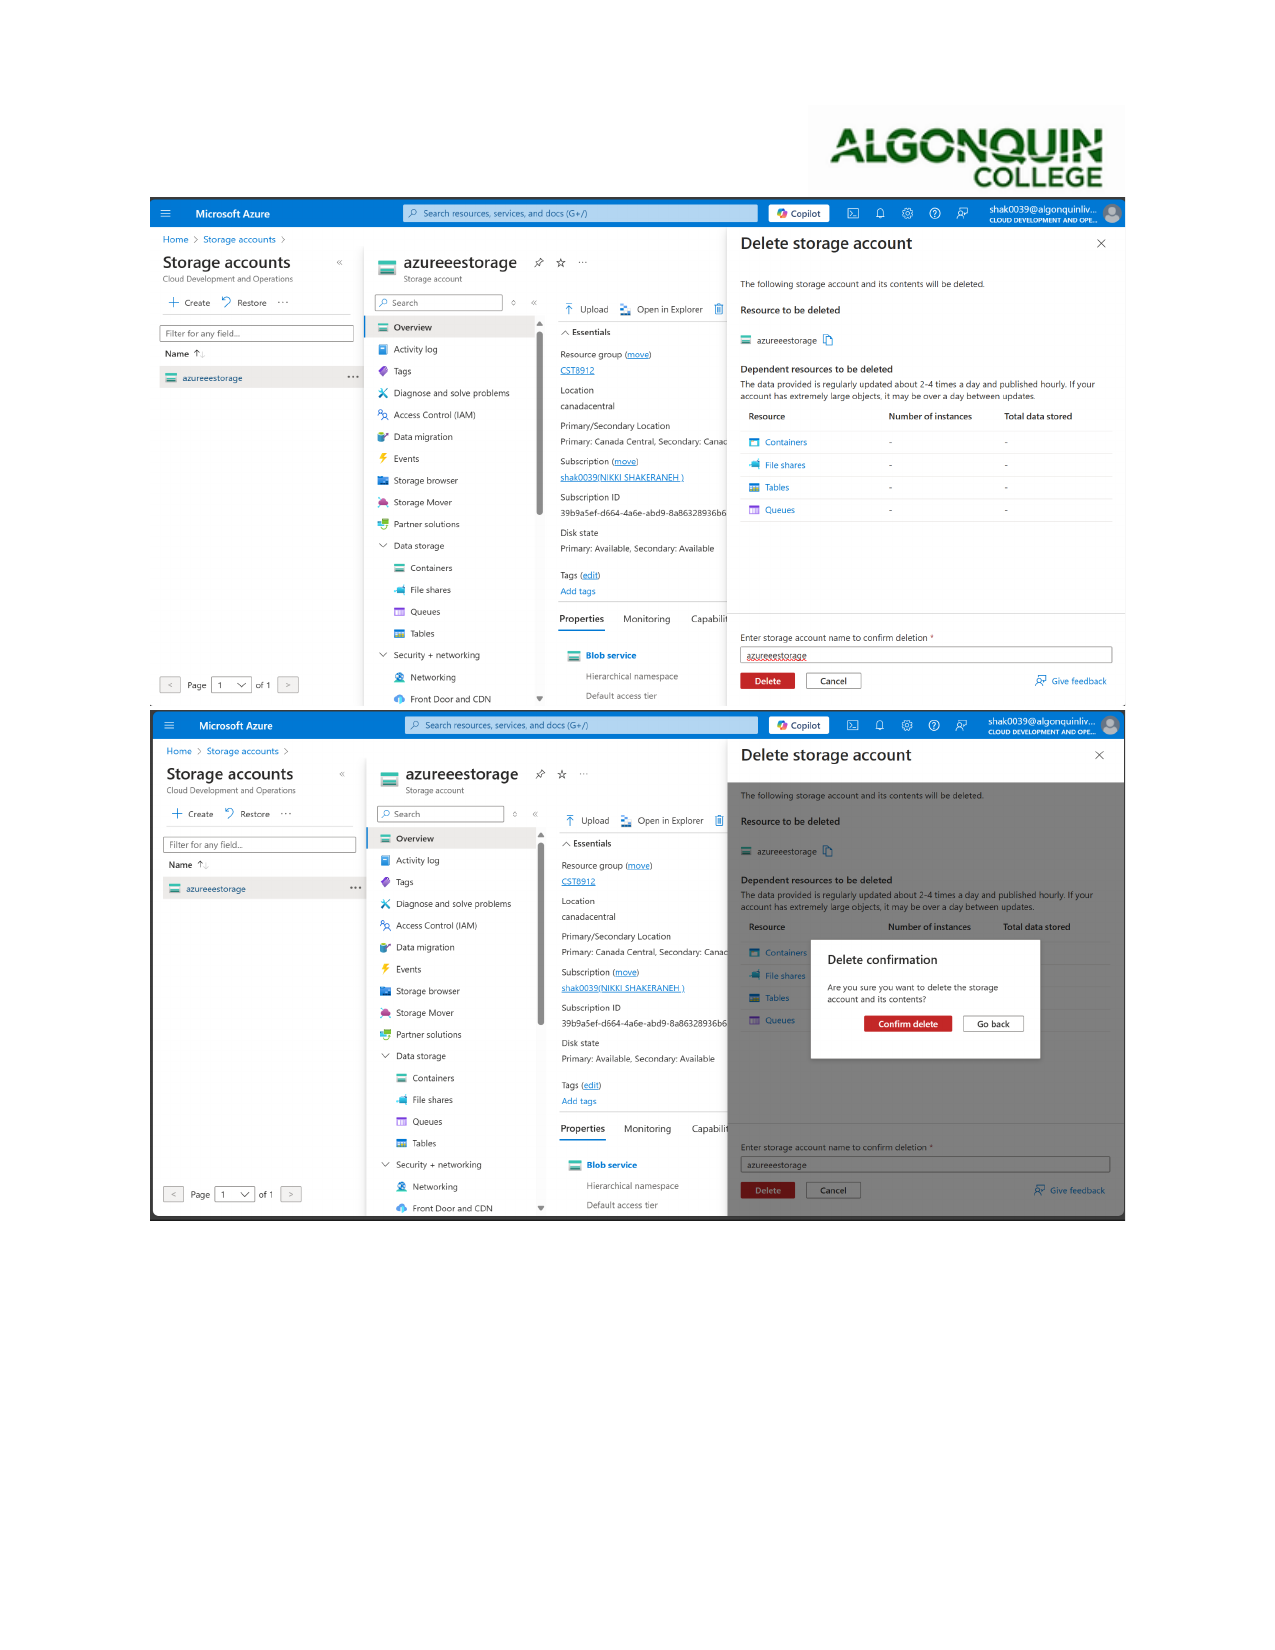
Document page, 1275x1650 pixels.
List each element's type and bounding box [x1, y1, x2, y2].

picture [150, 710, 1125, 1221]
picture [150, 105, 1125, 706]
